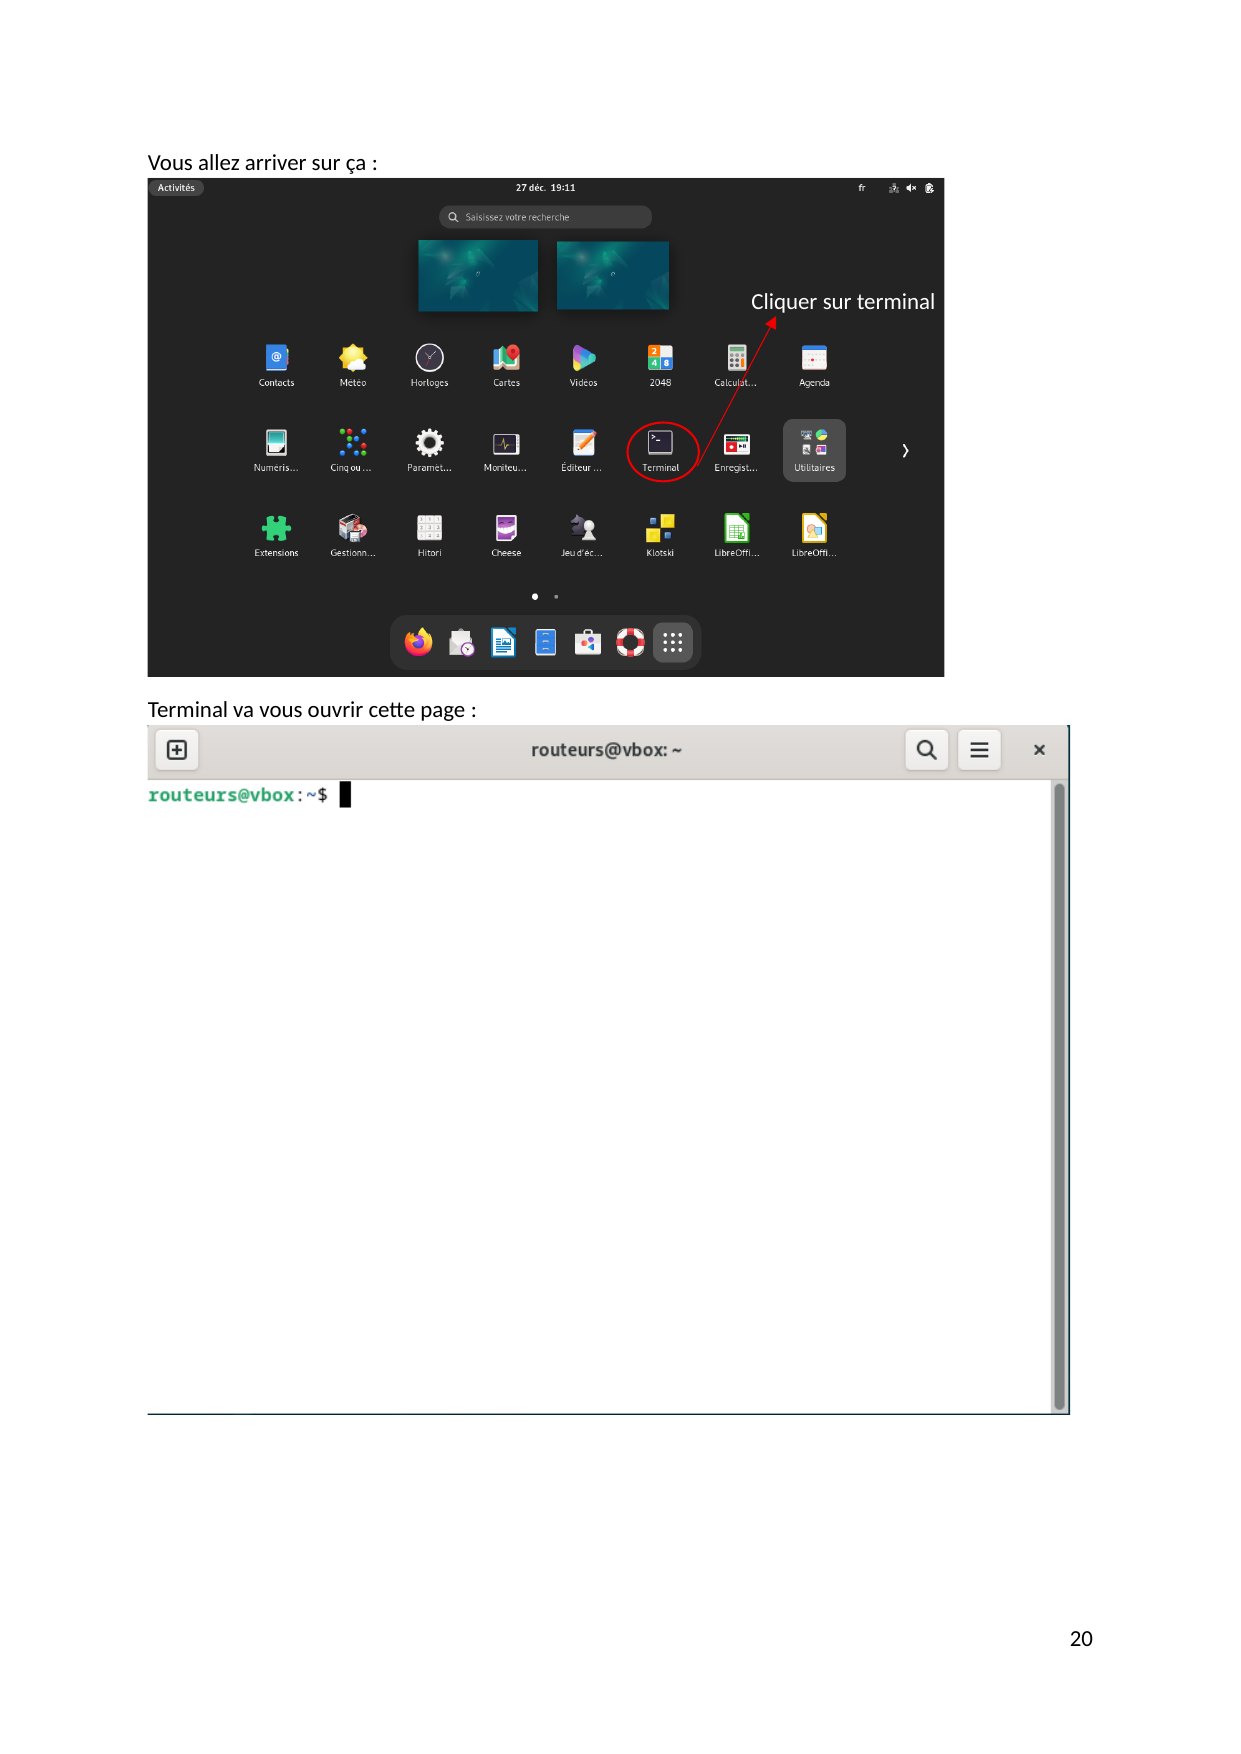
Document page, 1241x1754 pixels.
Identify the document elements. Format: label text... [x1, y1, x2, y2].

picture [147, 177, 945, 677]
picture [147, 725, 1068, 1415]
